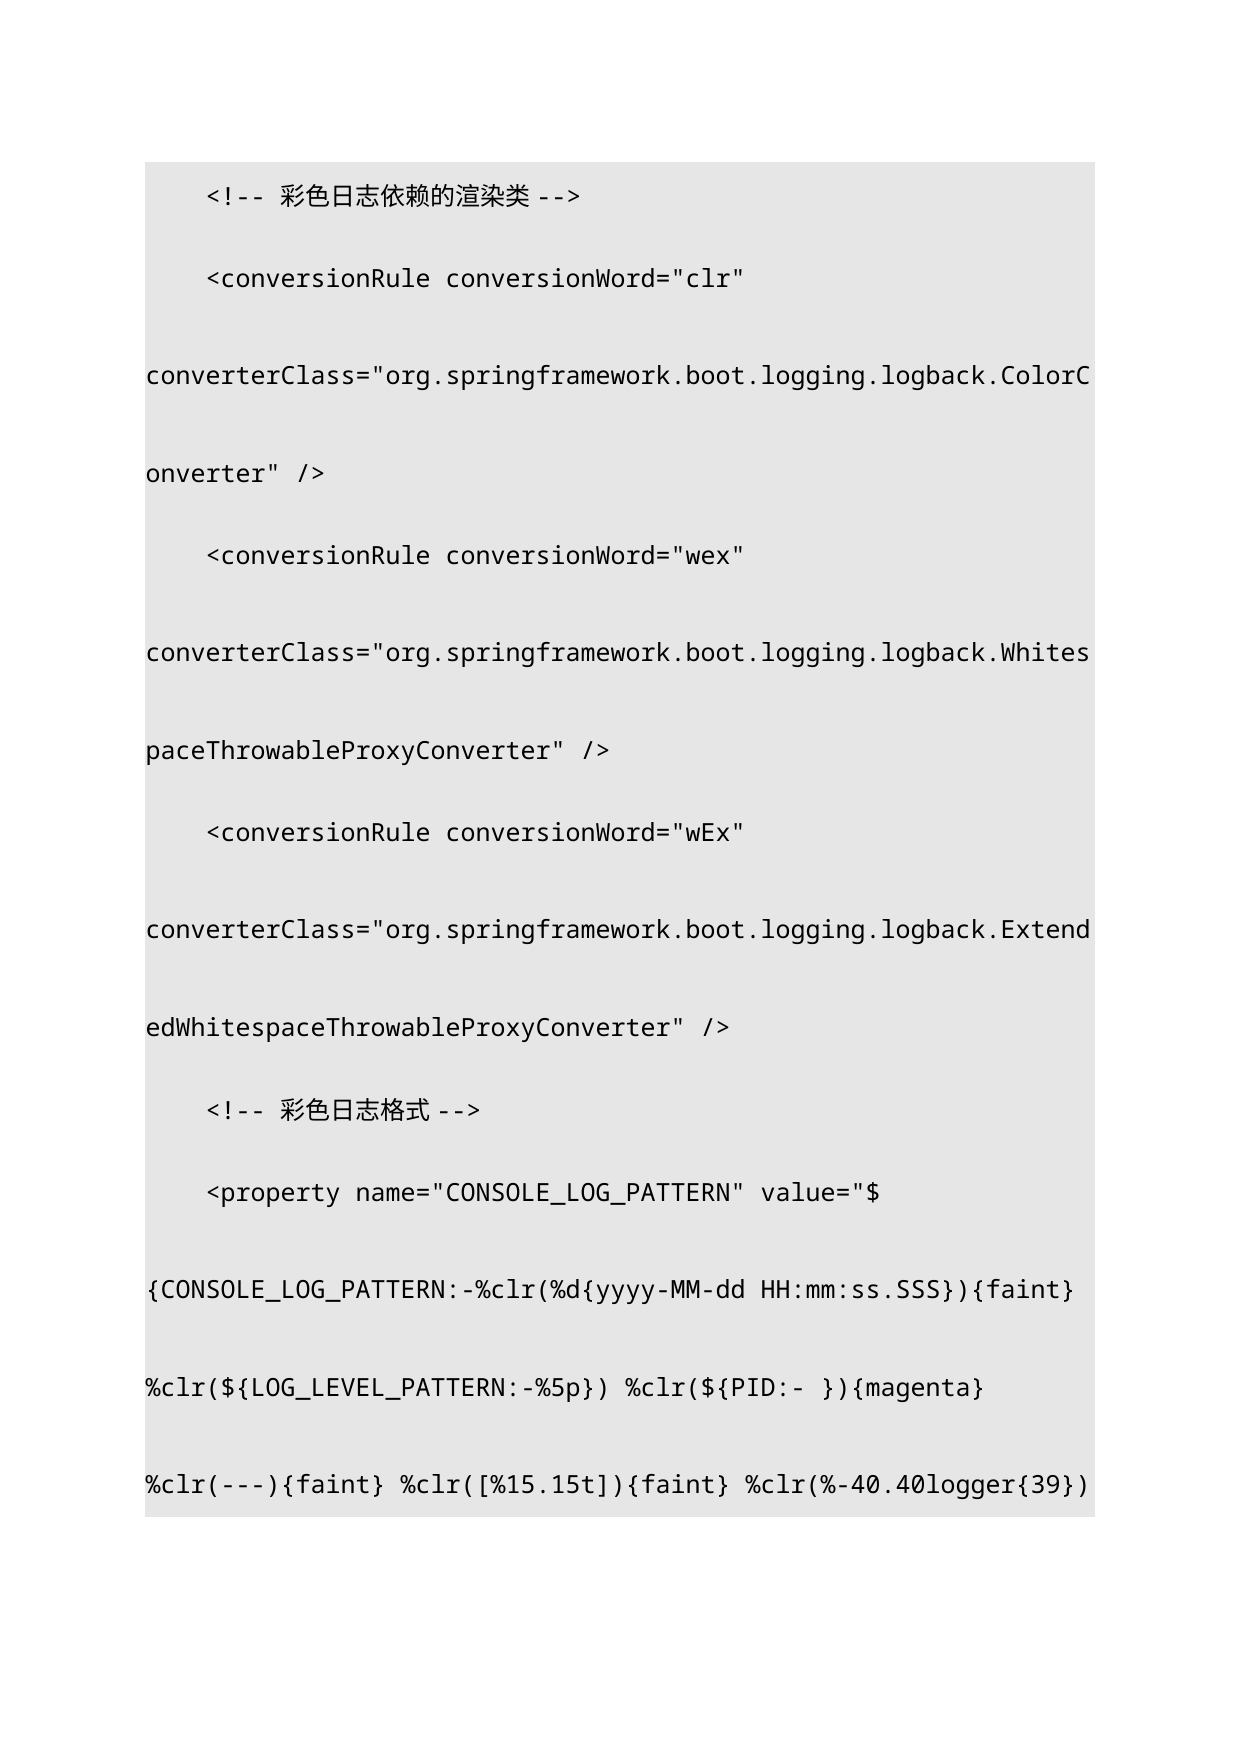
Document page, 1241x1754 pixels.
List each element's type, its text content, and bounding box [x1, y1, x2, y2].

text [145, 1159, 1095, 1517]
text <conversionRule conversionWord="wEx" converterClass="org.springframework.boot.logging.logback.ExtendedWhitespaceThrowableProxyConverter" /> [145, 799, 1095, 1059]
text <conversionRule conversionWord="wex" converterClass="org.springframework.boot.logging.logback.WhitespaceThrowableProxyConverter" /> [145, 522, 1095, 782]
text <!-- 彩色日志依赖的渲染类 --> [145, 162, 1095, 227]
text <conversionRule conversionWord="clr" converterClass="org.springframework.boot.logging.logback.ColorConverter" /> [145, 245, 1095, 505]
text <!-- 彩色日志格式 --> [145, 1076, 1095, 1141]
